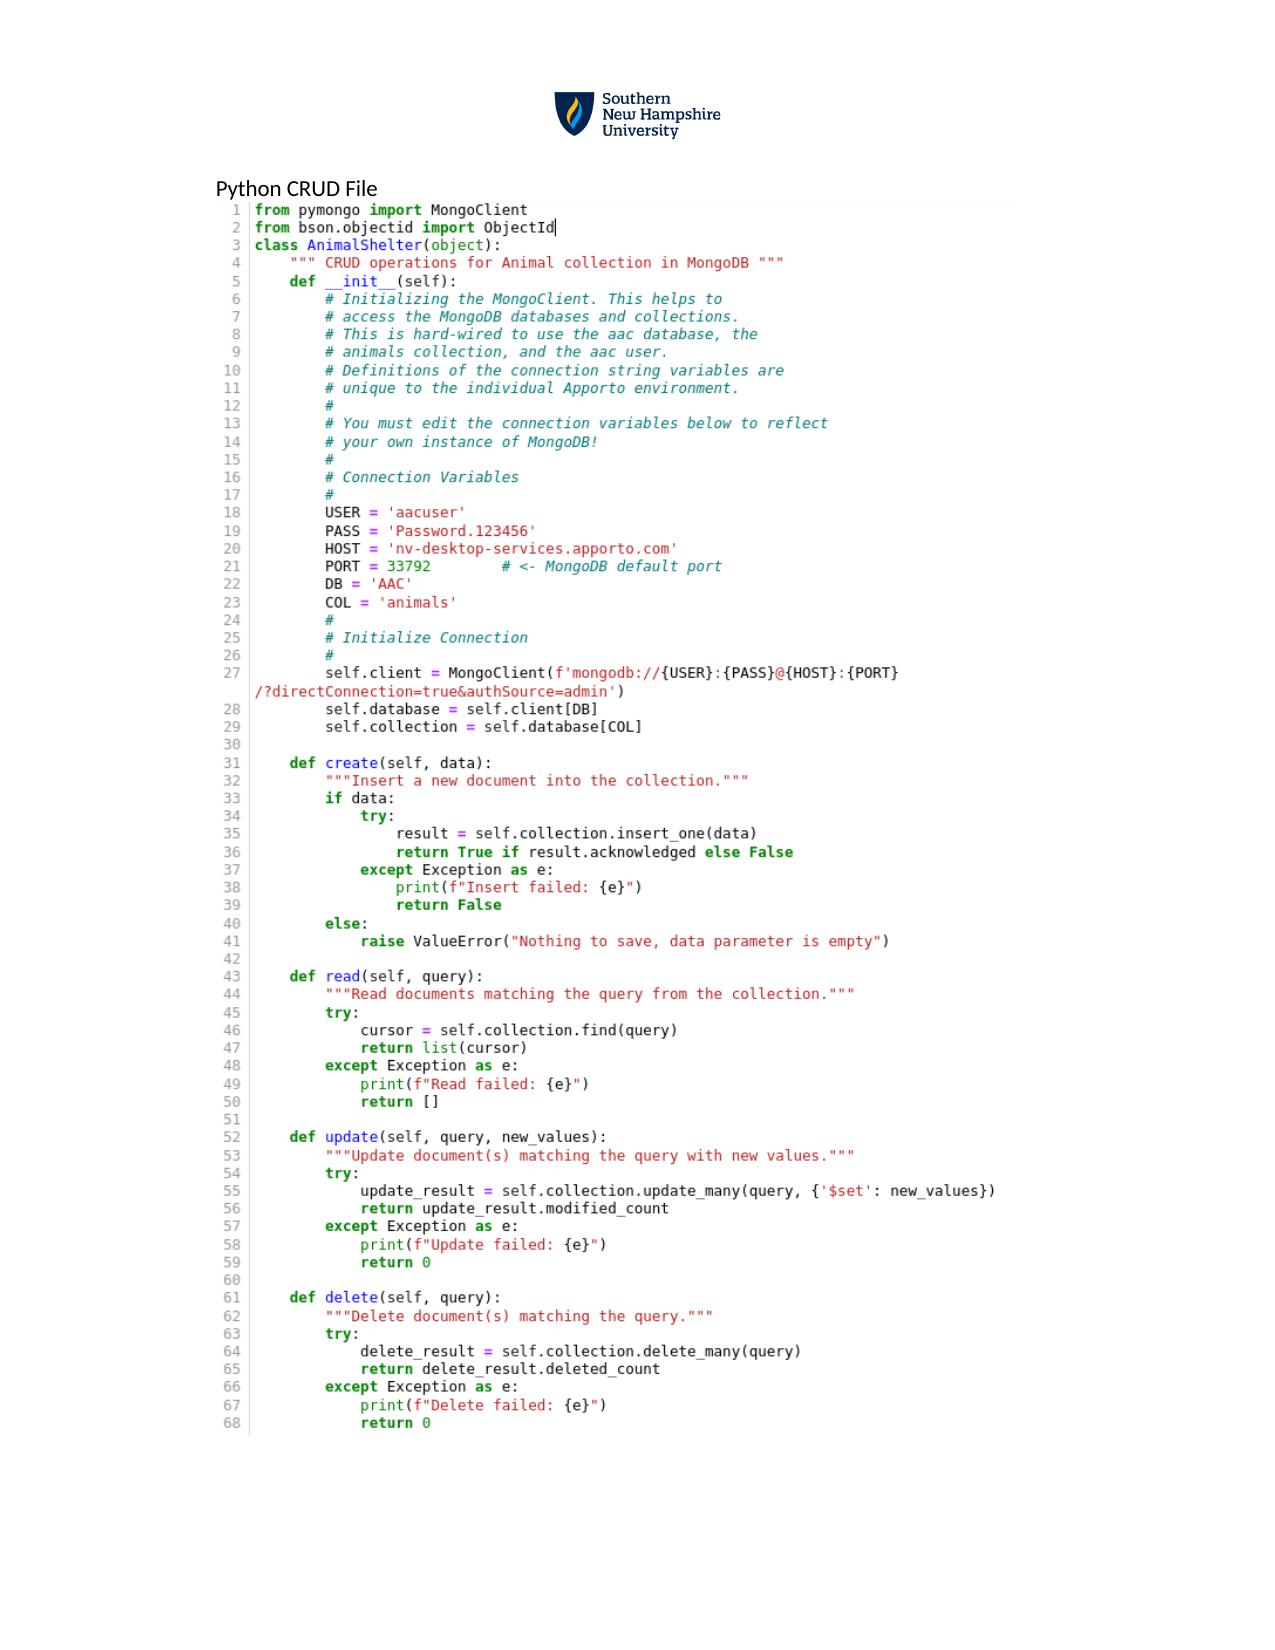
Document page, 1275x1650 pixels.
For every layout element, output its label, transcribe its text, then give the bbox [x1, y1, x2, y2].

picture [546, 75, 729, 154]
picture [215, 202, 1019, 1435]
text Python CRUD File [216, 174, 1125, 202]
